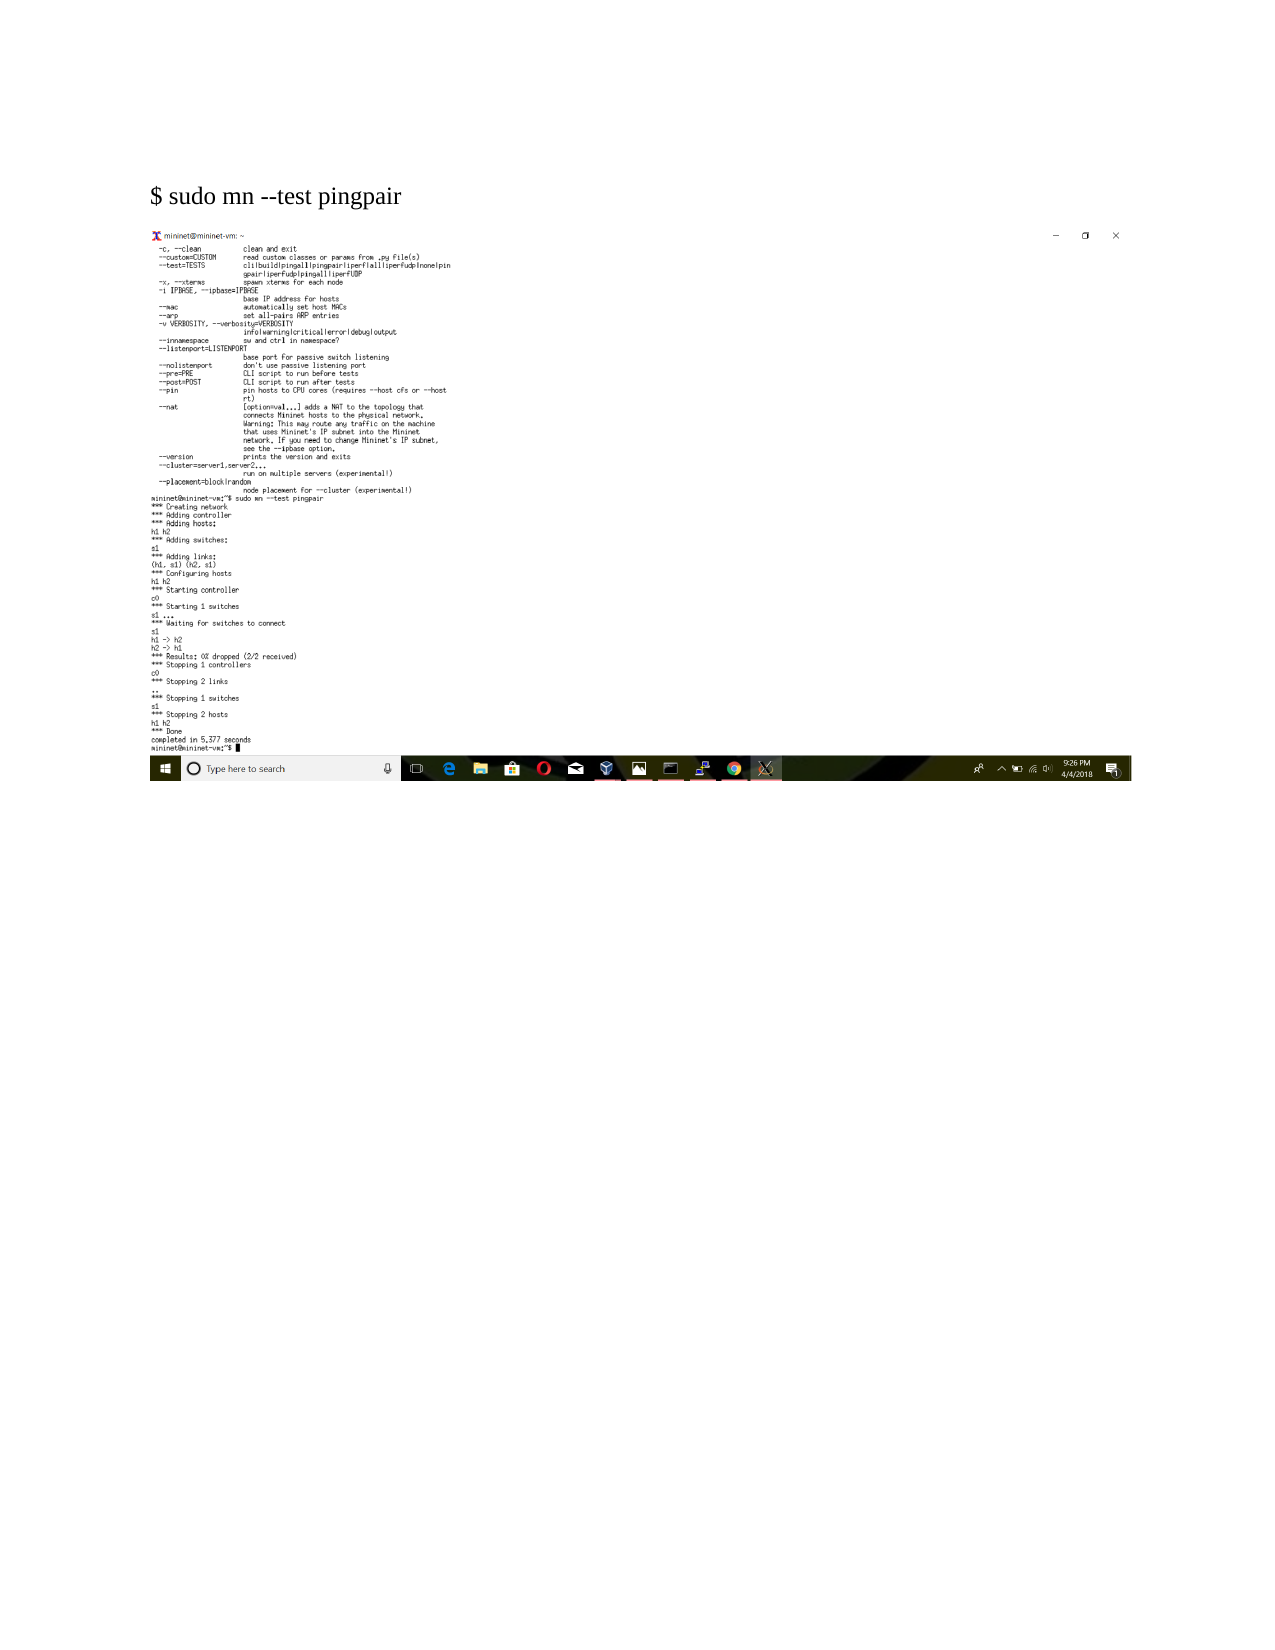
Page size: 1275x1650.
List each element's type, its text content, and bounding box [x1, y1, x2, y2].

text $ sudo mn --test pingpair [150, 181, 1131, 210]
picture [150, 228, 1132, 781]
